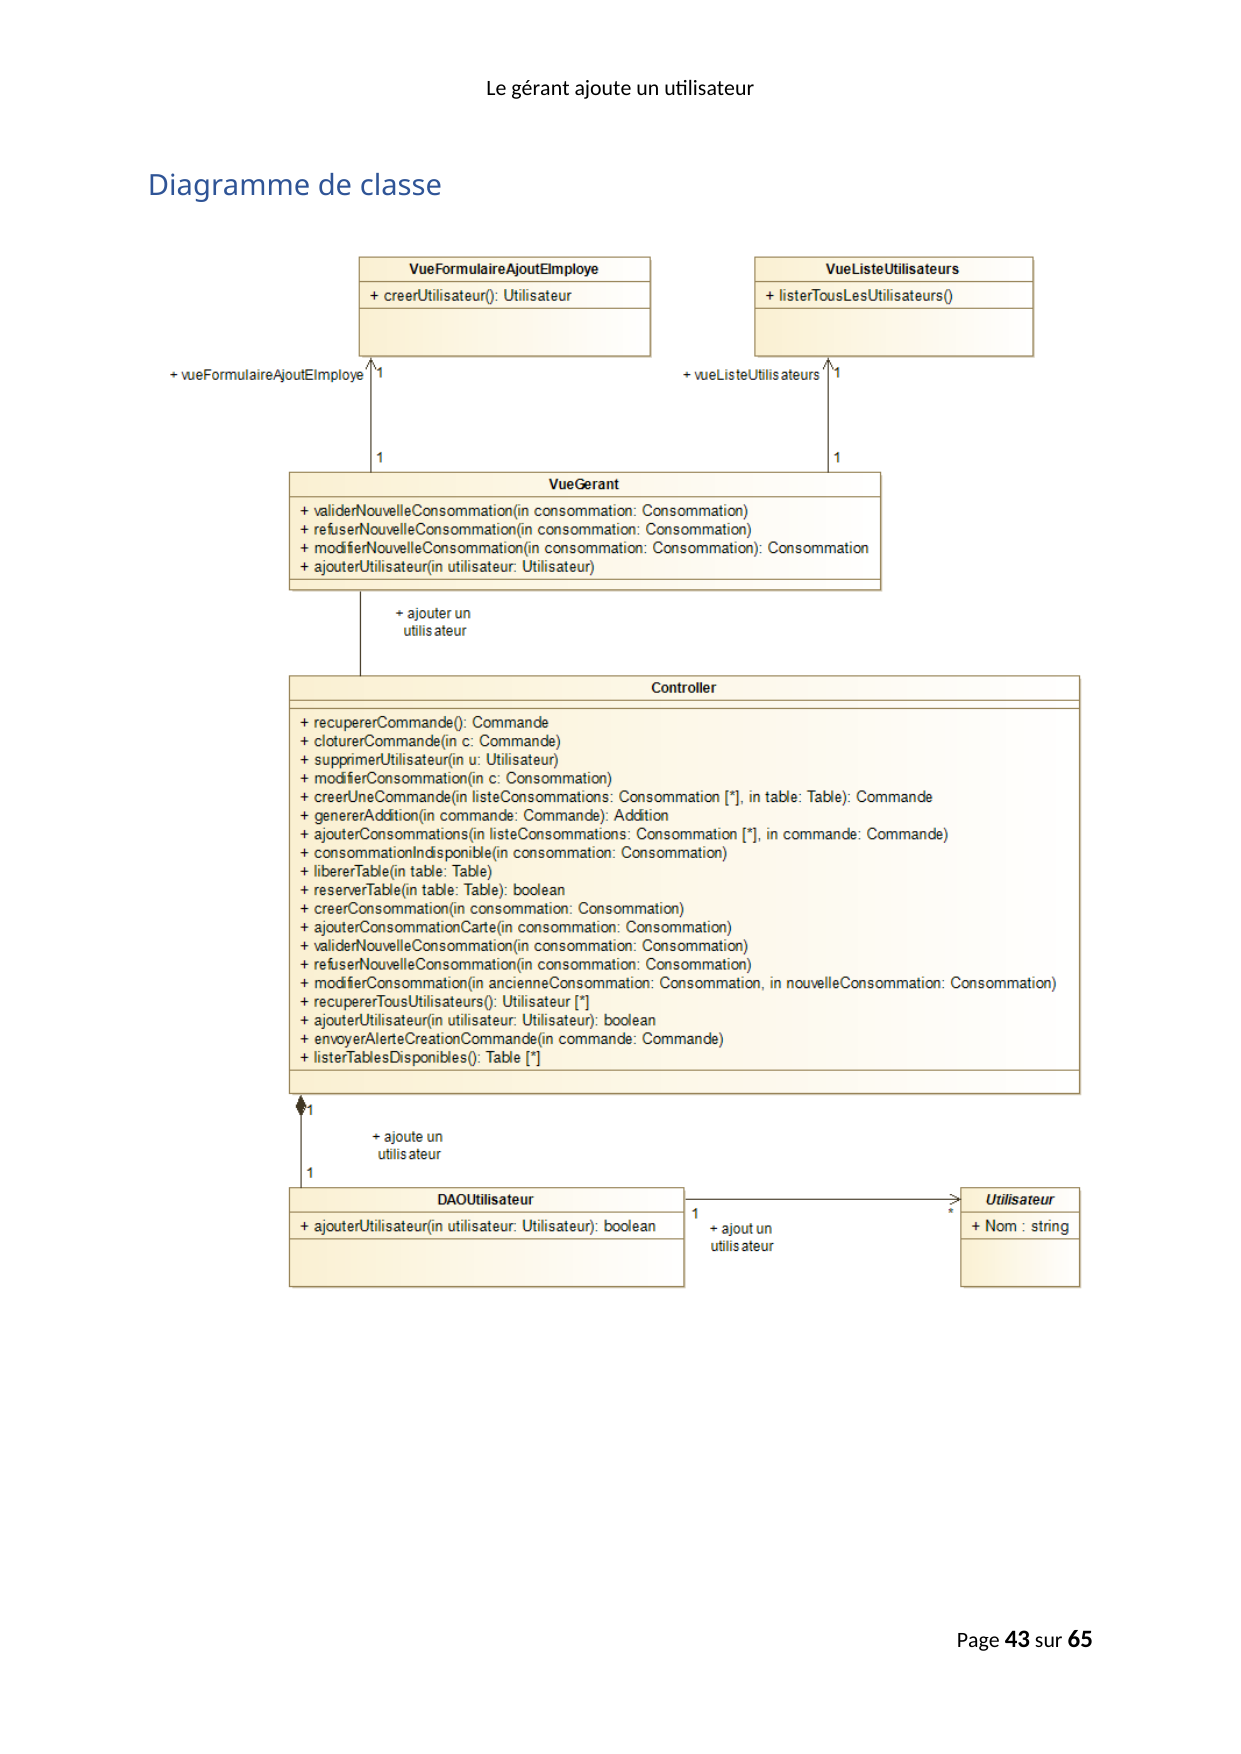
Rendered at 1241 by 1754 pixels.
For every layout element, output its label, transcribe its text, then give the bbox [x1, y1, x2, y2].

subtitle Diagramme de classe [148, 164, 1093, 204]
picture [147, 245, 1093, 1300]
